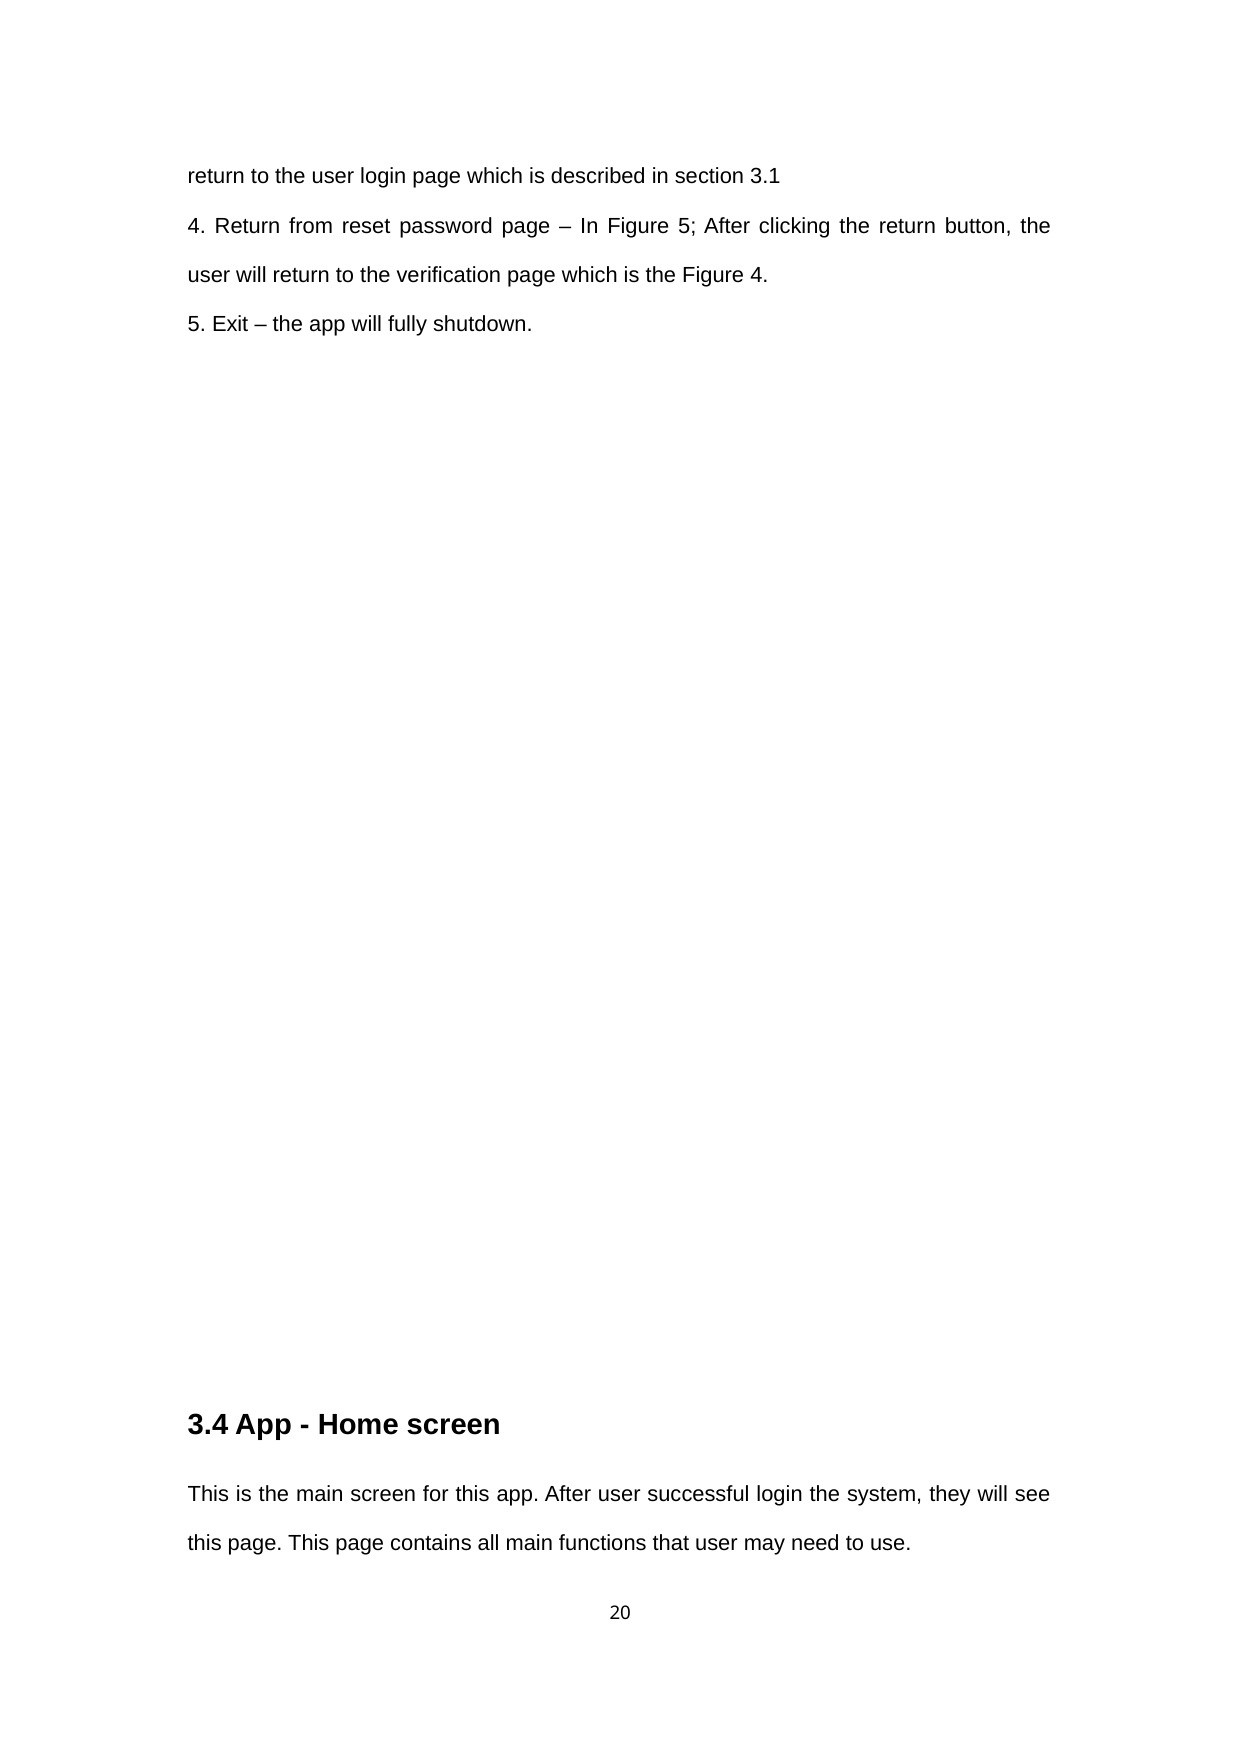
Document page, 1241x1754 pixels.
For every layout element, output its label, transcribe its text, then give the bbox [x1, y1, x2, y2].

text 4. Return from reset password page – In Figure 5; After clicking the return button, the user will return to the verification page which is the Figure 4. [187, 209, 1053, 290]
text This is the main screen for this app. After user successful login the system, they will see this page. This page contains all main functions that user may need to use. [187, 1477, 1053, 1558]
text 5. Exit – the app will fully shutdown. [187, 307, 1053, 339]
subtitle 3.4 App - Home screen [187, 1391, 1053, 1456]
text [187, 160, 1053, 192]
